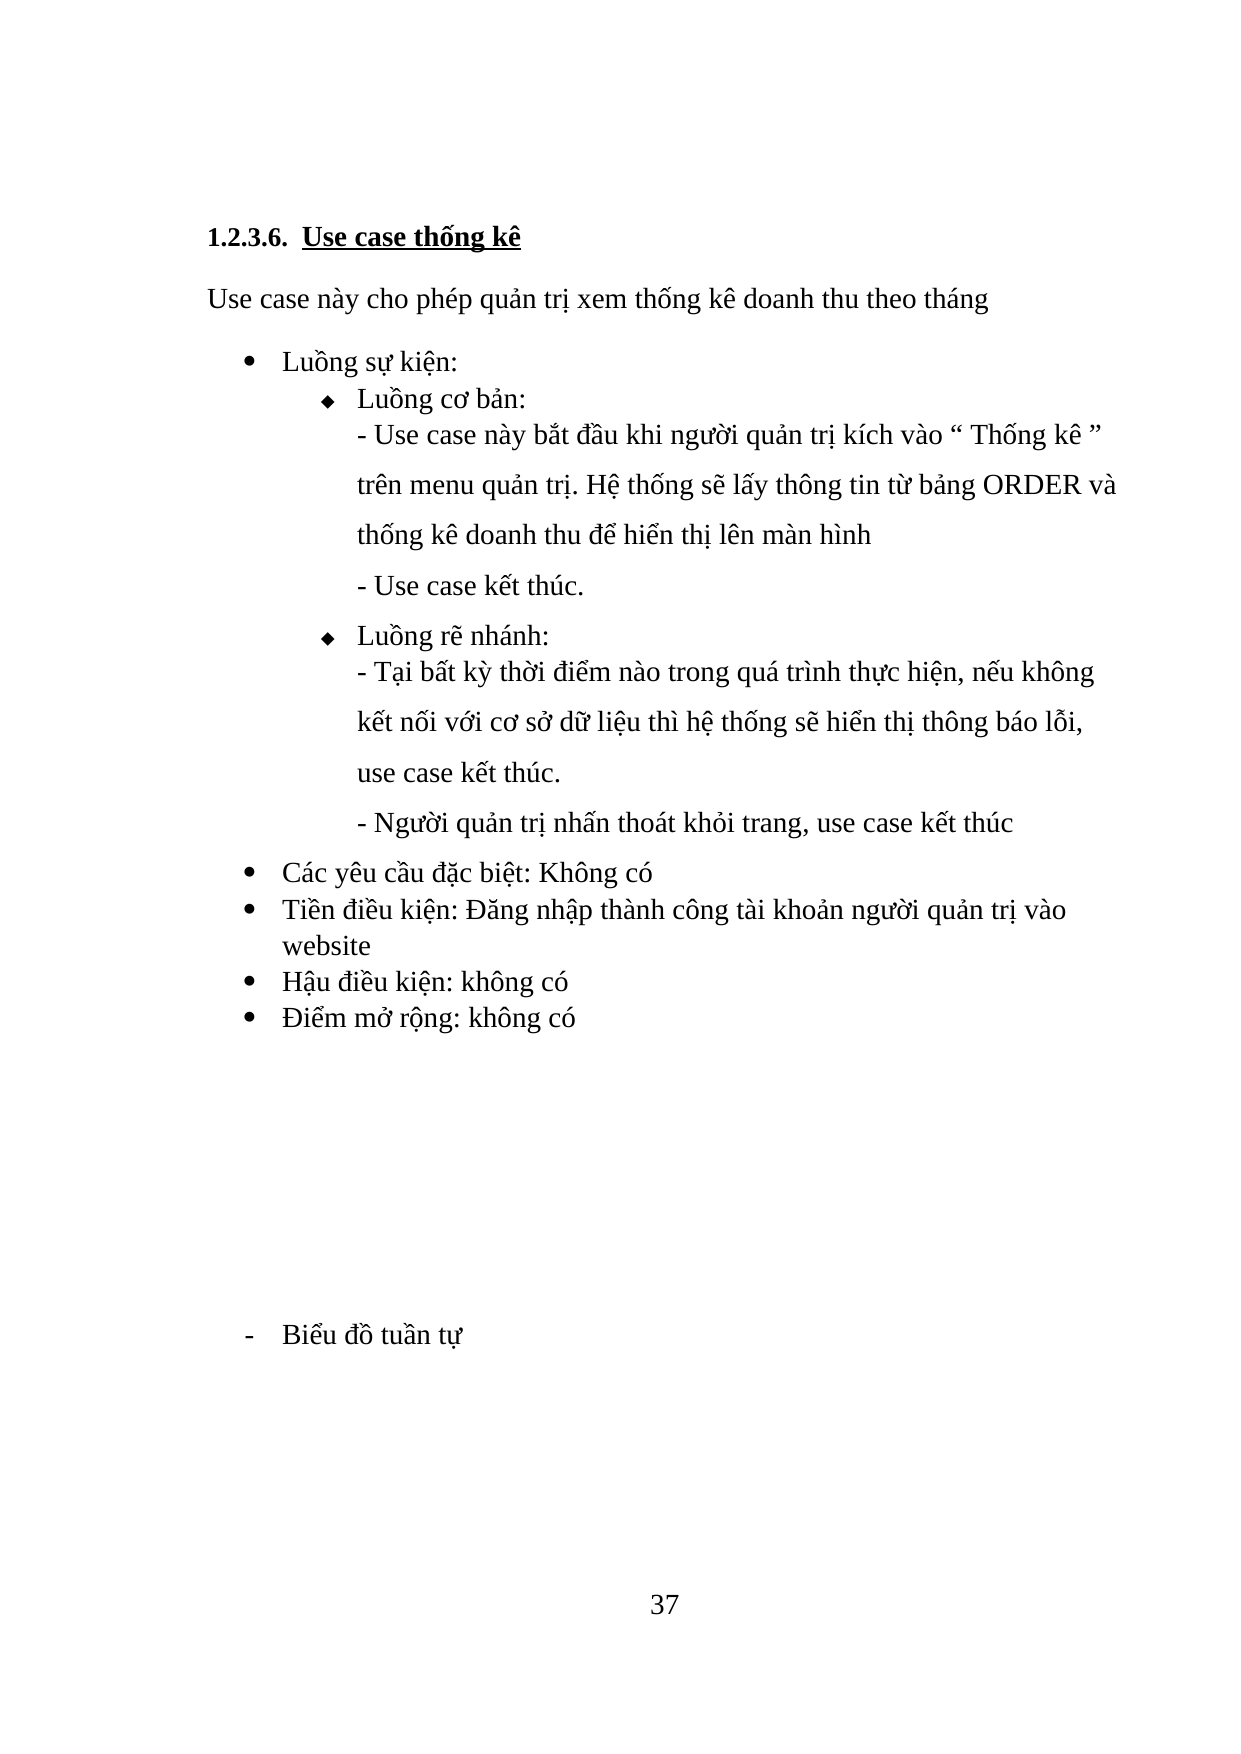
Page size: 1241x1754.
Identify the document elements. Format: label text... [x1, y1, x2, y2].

subtitle Use case thống kê [207, 219, 1122, 252]
list Tiền điều kiện: Đăng nhập thành công tài khoản người quản trị vào website [244, 892, 1122, 962]
list Luồng rẽ nhánh: [319, 618, 1122, 652]
list Điểm mở rộng: không có [244, 1000, 1122, 1034]
list Luồng sự kiện: [244, 344, 1122, 378]
text Use case này cho phép quản trị xem thống kê doanh thu theo tháng [207, 282, 1122, 315]
list Biểu đồ tuần tự [244, 1317, 1122, 1351]
list Các yêu cầu đặc biệt: Không có [244, 856, 1122, 889]
list - Use case kết thúc. [357, 568, 1122, 601]
list - Người quản trị nhấn thoát khỏi trang, use case kết thúc [357, 805, 1122, 839]
list - Tại bất kỳ thời điểm nào trong quá trình thực hiện, nếu không kết nối với cơ sở dữ liệu thì hệ thống sẽ hiển thị thông báo lỗi, use case kết thúc. [357, 654, 1122, 788]
list - Use case này bắt đầu khi người quản trị kích vào “ Thống kê ” trên menu quản trị. Hệ thống sẽ lấy thông tin từ bảng ORDER và thống kê doanh thu để hiển thị lên màn hình [357, 417, 1122, 551]
list Luồng cơ bản: [319, 381, 1122, 414]
list Hậu điều kiện: không có [244, 964, 1122, 998]
